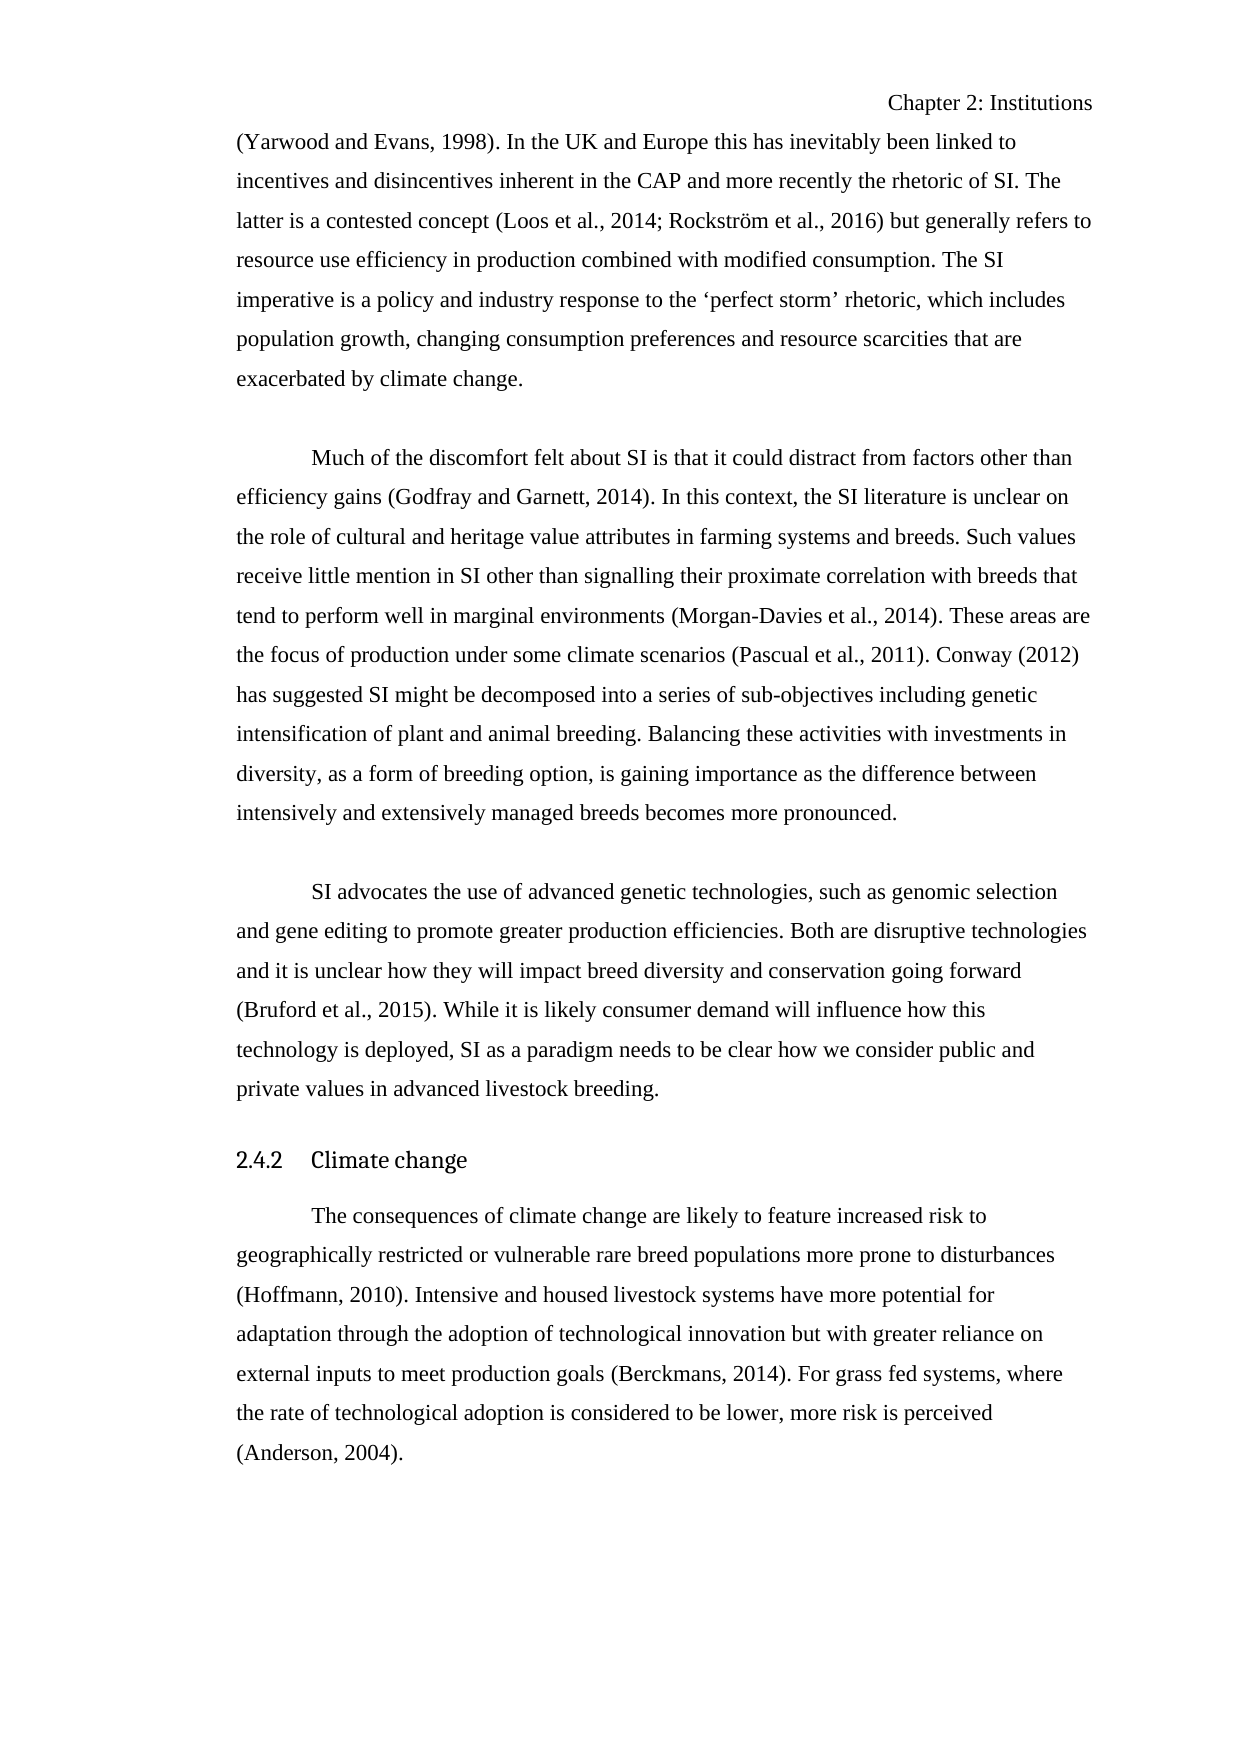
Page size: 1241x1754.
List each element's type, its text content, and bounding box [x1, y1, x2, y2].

text SI advocates the use of advanced genetic technologies, such as genomic selection and gene editing to promote greater production efficiencies. Both are disruptive technologies and it is unclear how they will impact breed diversity and conservation going forward (Bruford et al., 2015). While it is likely consumer demand will influence how this technology is deployed, SI as a paradigm needs to be clear how we consider public and private values in advanced livestock breeding. [236, 878, 1092, 1102]
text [236, 128, 1092, 391]
text Much of the discomfort felt about SI is that it could distract from factors other than efficiency gains (Godfray and Garnett, 2014). In this context, the SI literature is unclear on the role of cultural and heritage value attributes in farming systems and breeds. Such values receive little mention in SI other than signalling their proximate correlation with breeds that tend to perform well in marginal environments (Morgan-Davies et al., 2014). These areas are the focus of production under some climate scenarios (Pascual et al., 2011). Conway (2012) has suggested SI might be decomposed into a series of sub-objectives including genetic intensification of plant and animal breeding. Balancing these activities with investments in diversity, as a form of breeding option, is gaining importance as the difference between intensively and extensively managed breeds becomes more pronounced. [236, 444, 1092, 826]
subtitle Climate change [236, 1146, 1092, 1175]
text The consequences of climate change are likely to feature increased risk to geographically restricted or vulnerable rare breed populations more prone to disturbances (Hoffmann, 2010). Intensive and housed livestock systems have more potential for adaptation through the adoption of technological innovation but with greater reliance on external inputs to meet production goals (Berckmans, 2014). For grass fed systems, where the rate of technological adoption is considered to be lower, more risk is perceived (Anderson, 2004). [236, 1202, 1092, 1465]
